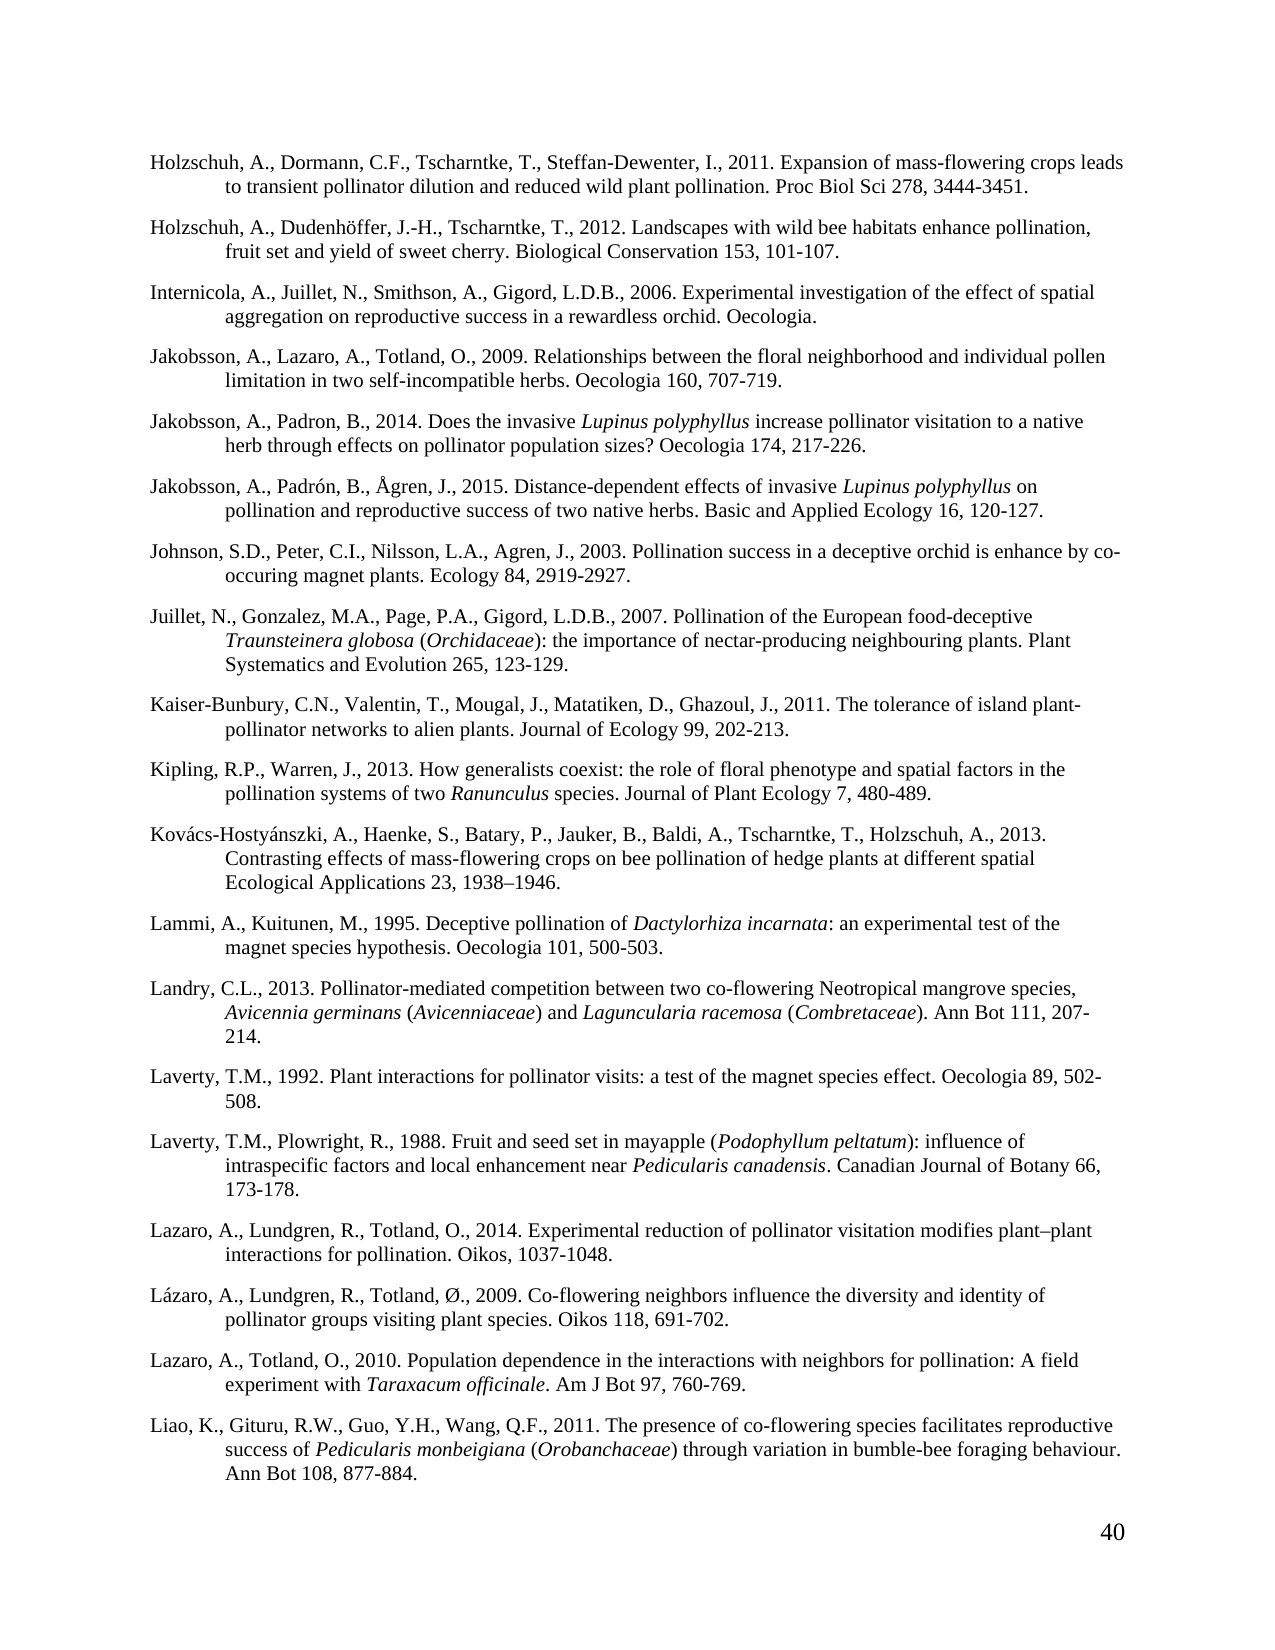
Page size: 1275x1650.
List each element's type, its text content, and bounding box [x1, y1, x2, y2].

text Johnson, S.D., Peter, C.I., Nilsson, L.A., Agren, J., 2003. Pollination success in a deceptive orchid is enhance by co-occuring magnet plants. Ecology 84, 2919-2927. [150, 539, 1125, 587]
text Liao, K., Gituru, R.W., Guo, Y.H., Wang, Q.F., 2011. The presence of co-flowering species facilitates reproductive success of Pedicularis monbeigiana (Orobanchaceae) through variation in bumble-bee foraging behaviour. Ann Bot 108, 877-884. [150, 1412, 1125, 1485]
text Kipling, R.P., Warren, J., 2013. How generalists coexist: the role of floral phenotype and spatial factors in the pollination systems of two Ranunculus species. Journal of Plant Ecology 7, 480-489. [150, 757, 1125, 805]
text Jakobsson, A., Lazaro, A., Totland, O., 2009. Relationships between the floral neighborhood and individual pollen limitation in two self-incompatible herbs. Oecologia 160, 707-719. [150, 344, 1125, 392]
text Kaiser-Bunbury, C.N., Valentin, T., Mougal, J., Matatiken, D., Ghazoul, J., 2011. The tolerance of island plant-pollinator networks to alien plants. Journal of Ecology 99, 202-213. [150, 692, 1125, 741]
text Holzschuh, A., Dudenhöffer, J.-H., Tscharntke, T., 2012. Landscapes with wild bee habitats enhance pollination, fruit set and yield of sweet cherry. Biological Conservation 153, 101-107. [150, 215, 1125, 263]
text Holzschuh, A., Dormann, C.F., Tscharntke, T., Steffan-Dewenter, I., 2011. Expansion of mass-flowering crops leads to transient pollinator dilution and reduced wild plant pollination. Proc Biol Sci 278, 3444-3451. [150, 150, 1125, 198]
text Laverty, T.M., Plowright, R., 1988. Fruit and seed set in mayapple (Podophyllum peltatum): influence of intraspecific factors and local enhancement near Pedicularis canadensis. Canadian Journal of Botany 66, 173-178. [150, 1129, 1125, 1201]
text Internicola, A., Juillet, N., Smithson, A., Gigord, L.D.B., 2006. Experimental investigation of the effect of spatial aggregation on reproductive success in a rewardless orchid. Oecologia. [150, 279, 1125, 328]
text Jakobsson, A., Padron, B., 2014. Does the invasive Lupinus polyphyllus increase pollinator visitation to a native herb through effects on pollinator population sizes? Oecologia 174, 217-226. [150, 409, 1125, 457]
text Laverty, T.M., 1992. Plant interactions for pollinator visits: a test of the magnet species effect. Oecologia 89, 502-508. [150, 1064, 1125, 1113]
text Kovács-Hostyánszki, A., Haenke, S., Batary, P., Jauker, B., Baldi, A., Tscharntke, T., Holzschuh, A., 2013. Contrasting effects of mass-flowering crops on bee pollination of hedge plants at different spatial Ecological Applications 23, 1938–1946. [150, 822, 1125, 894]
text Lammi, A., Kuitunen, M., 1995. Deceptive pollination of Dactylorhiza incarnata: an experimental test of the magnet species hypothesis. Oecologia 101, 500-503. [150, 911, 1125, 959]
text Landry, C.L., 2013. Pollinator-mediated competition between two co-flowering Neotropical mangrove species, Avicennia germinans (Avicenniaceae) and Laguncularia racemosa (Combretaceae). Ann Bot 111, 207-214. [150, 976, 1125, 1048]
text Jakobsson, A., Padrón, B., Ågren, J., 2015. Distance-dependent effects of invasive Lupinus polyphyllus on pollination and reproductive success of two native herbs. Basic and Applied Ecology 16, 120-127. [150, 474, 1125, 522]
text Lázaro, A., Lundgren, R., Totland, Ø., 2009. Co-flowering neighbors influence the diversity and identity of pollinator groups visiting plant species. Oikos 118, 691-702. [150, 1283, 1125, 1331]
text Lazaro, A., Lundgren, R., Totland, O., 2014. Experimental reduction of pollinator visitation modifies plant–plant interactions for pollination. Oikos, 1037-1048. [150, 1218, 1125, 1266]
text Juillet, N., Gonzalez, M.A., Page, P.A., Gigord, L.D.B., 2007. Pollination of the European food-deceptive Traunsteinera globosa (Orchidaceae): the importance of nectar-producing neighbouring plants. Plant Systematics and Evolution 265, 123-129. [150, 603, 1125, 676]
text Lazaro, A., Totland, O., 2010. Population dependence in the interactions with neighbors for pollination: A field experiment with Taraxacum officinale. Am J Bot 97, 760-769. [150, 1348, 1125, 1396]
